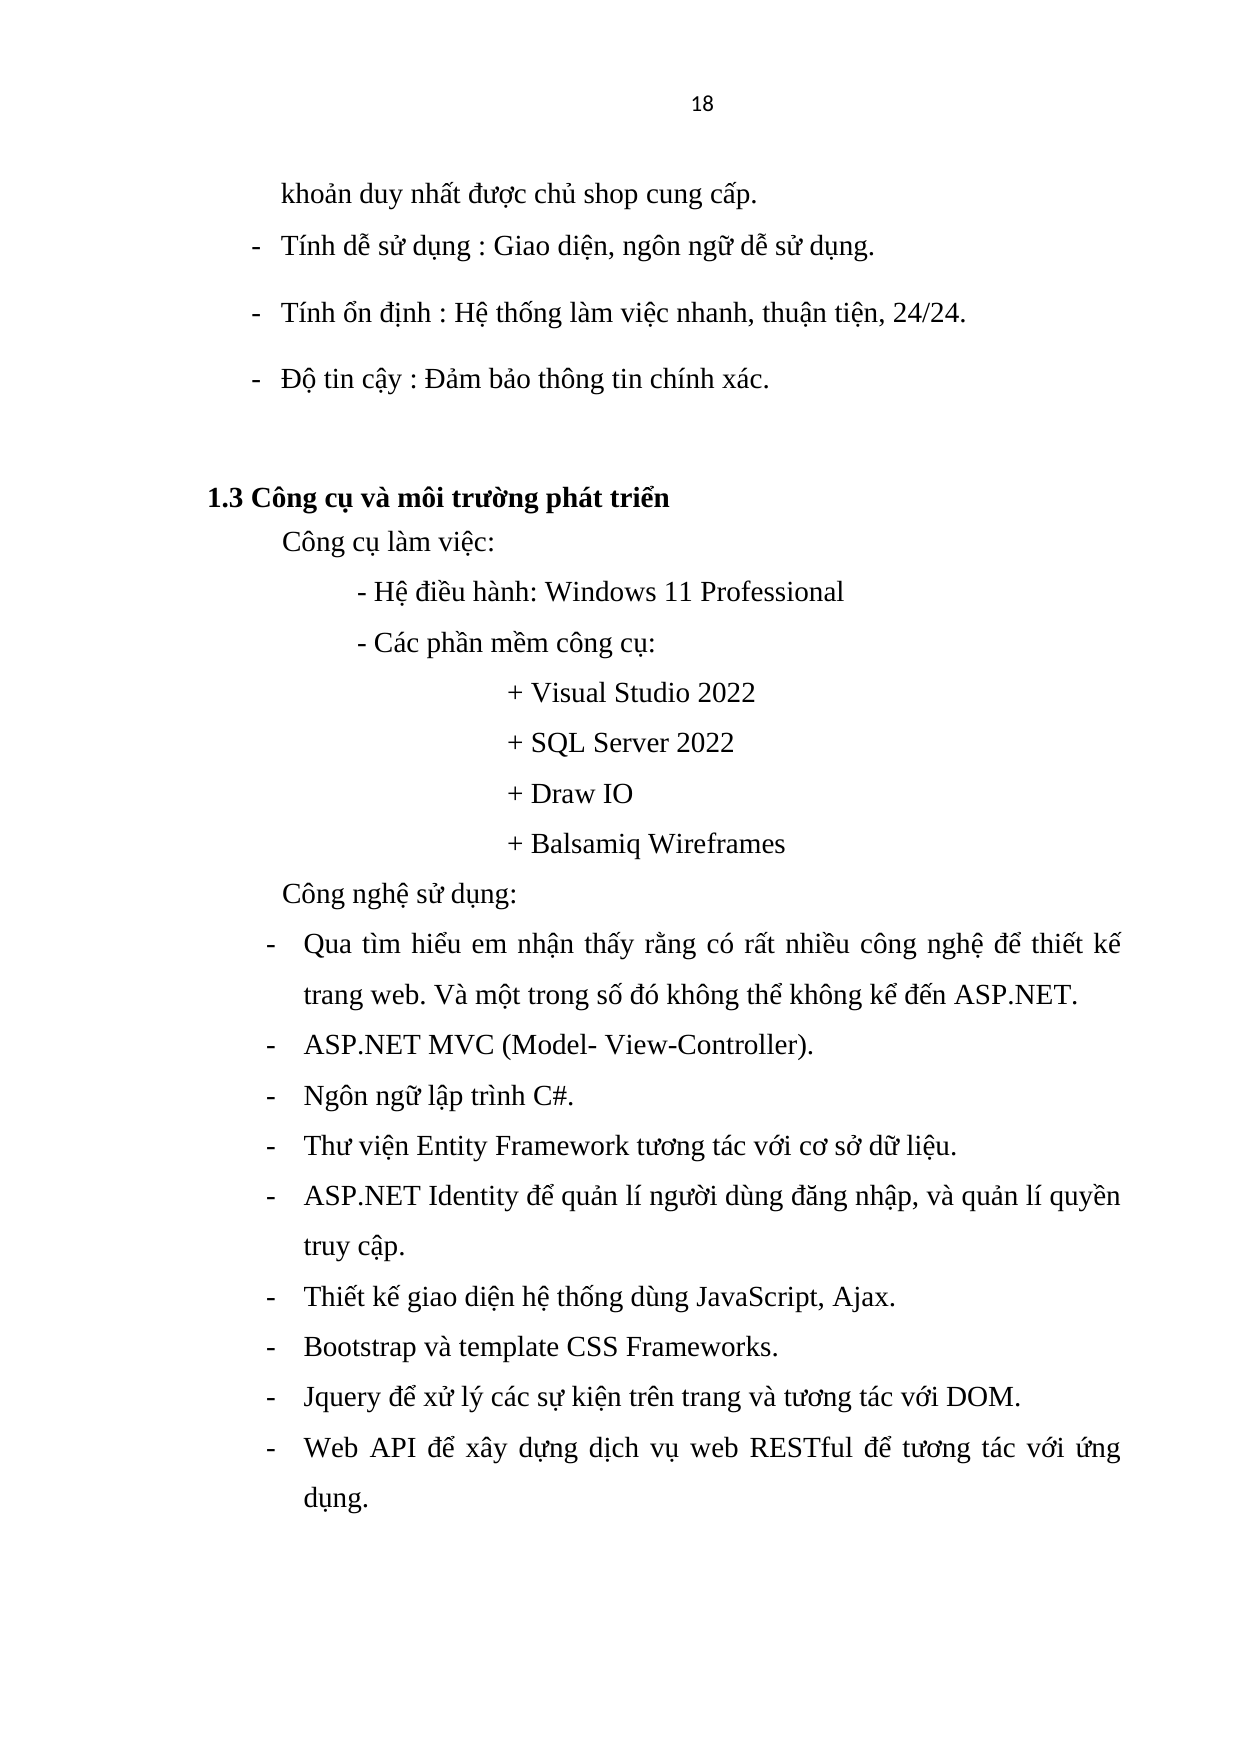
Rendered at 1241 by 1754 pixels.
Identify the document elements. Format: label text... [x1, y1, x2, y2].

text - Các phần mềm công cụ: [357, 625, 1122, 658]
list Tính dễ sử dụng : Giao diện, ngôn ngữ dễ sử dụng. [251, 228, 1122, 261]
list Ngôn ngữ lập trình C#. [266, 1078, 1122, 1111]
text + Visual Studio 2022 [469, 675, 1122, 709]
list ASP.NET Identity để quản lí người dùng đăng nhập, và quản lí quyền truy cập. [266, 1178, 1122, 1262]
subtitle 1.3 Công cụ và môi trường phát triển [207, 480, 1122, 513]
text Công cụ làm việc: [207, 524, 1122, 558]
list Jquery để xử lý các sự kiện trên trang và tương tác với DOM. [266, 1379, 1122, 1413]
text + Balsamiq Wireframes [432, 826, 1122, 859]
text + Draw IO [432, 776, 1122, 809]
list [251, 176, 1089, 209]
list Thư viện Entity Framework tương tác với cơ sở dữ liệu. [266, 1128, 1122, 1161]
text - Hệ điều hành: Windows 11 Professional [357, 574, 1122, 608]
text + SQL Server 2022 [432, 725, 1122, 759]
list ASP.NET MVC (Model- View-Controller). [266, 1027, 1122, 1061]
text Công nghệ sử dụng: [207, 876, 1122, 910]
list Web API để xây dựng dịch vụ web RESTful để tương tác với ứng dụng. [266, 1430, 1122, 1514]
list Độ tin cậy : Đảm bảo thông tin chính xác. [251, 362, 1122, 395]
list Qua tìm hiểu em nhận thấy rằng có rất nhiều công nghệ để thiết kế trang web. Và một trong số đó không thể không kể đến ASP.NET. [266, 927, 1122, 1011]
list Thiết kế giao diện hệ thống dùng JavaScript, Ajax. [266, 1279, 1122, 1312]
list Bootstrap và template CSS Frameworks. [266, 1329, 1122, 1363]
list Tính ổn định : Hệ thống làm việc nhanh, thuận tiện, 24/24. [251, 295, 1122, 328]
